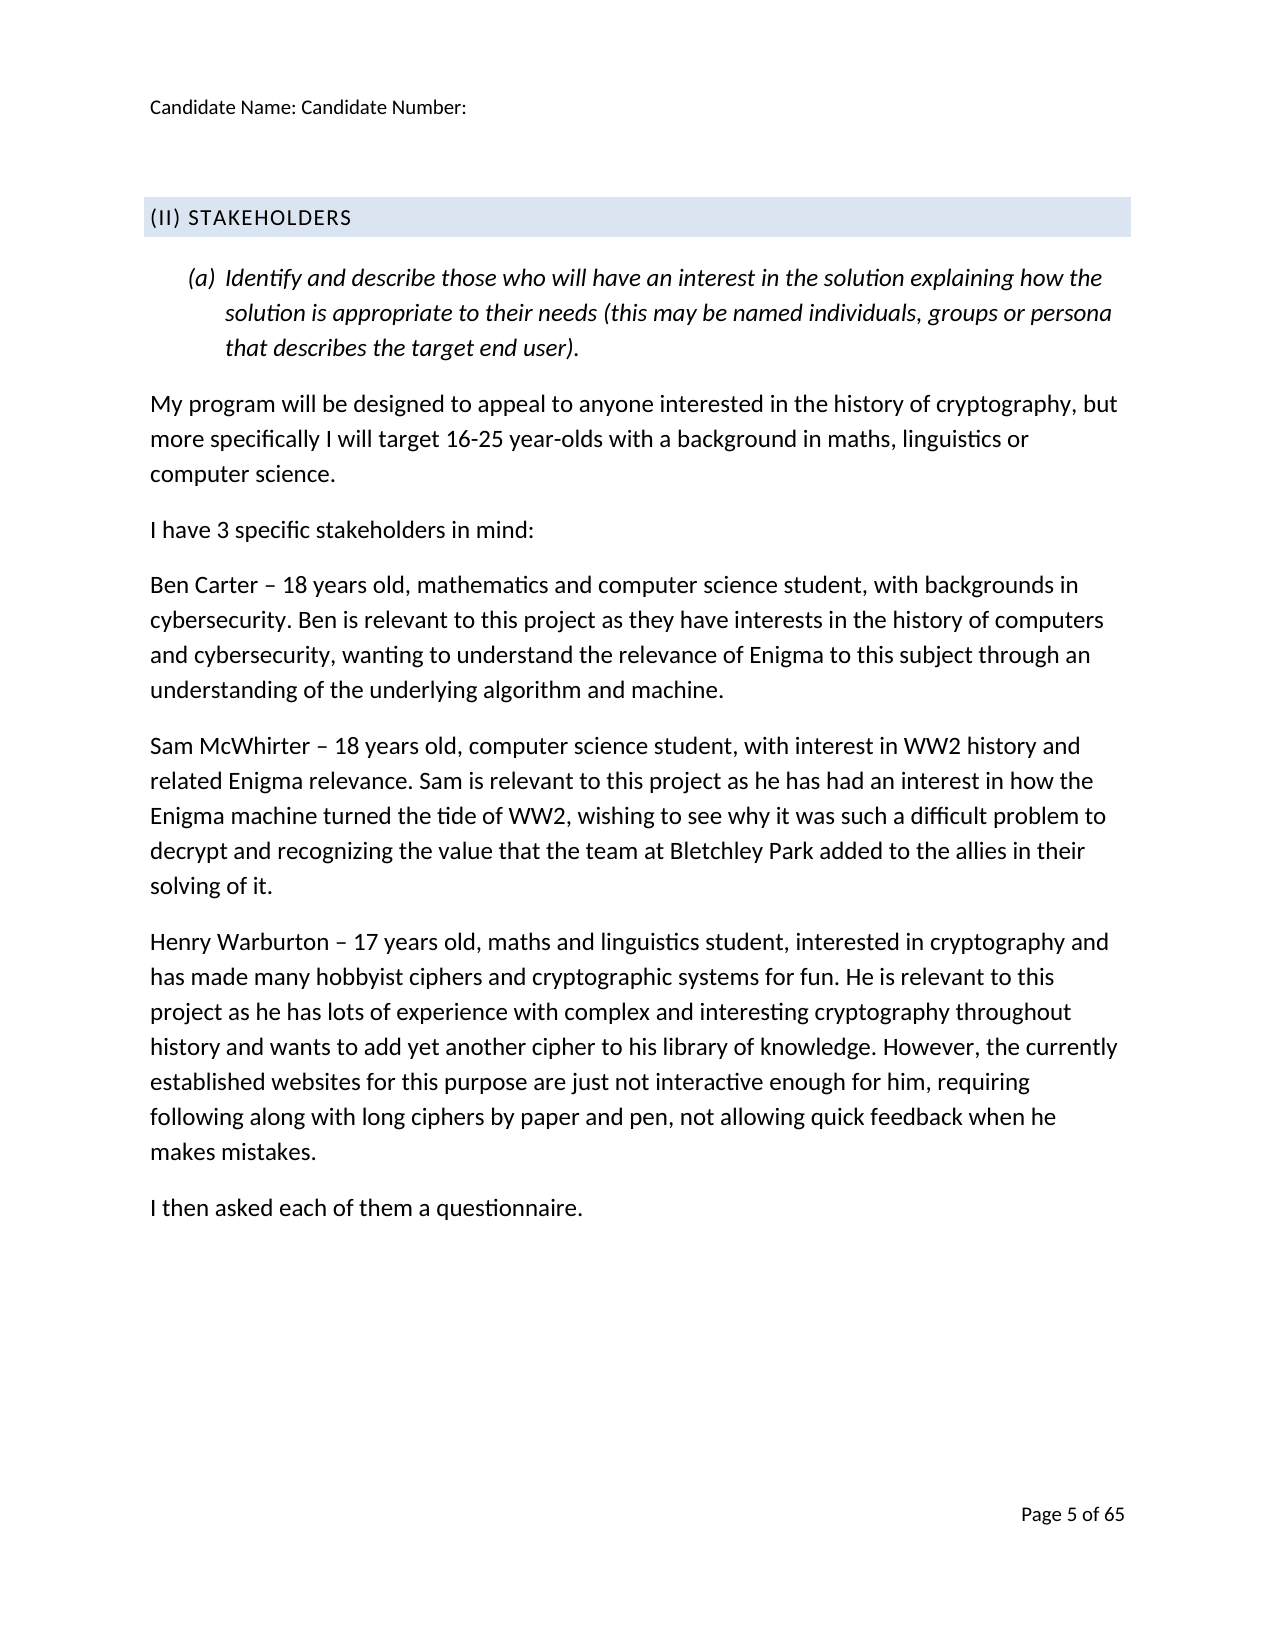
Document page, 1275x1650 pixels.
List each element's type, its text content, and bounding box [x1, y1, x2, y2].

text Ben Carter – 18 years old, mathematics and computer science student, with backgrounds in cybersecurity. Ben is relevant to this project as they have interests in the history of computers and cybersecurity, wanting to understand the relevance of Enigma to this subject through an understanding of the underlying algorithm and machine. [150, 570, 1125, 705]
subtitle (ii) Stakeholders [150, 203, 1125, 231]
text My program will be designed to appeal to anyone interested in the history of cryptography, but more specifically I will target 16-25 year-olds with a background in maths, linguistics or computer science. [150, 388, 1125, 488]
text I then asked each of them a questionnaire. [150, 1192, 1125, 1223]
text Sam McWhirter – 18 years old, computer science student, with interest in WW2 history and related Enigma relevance. Sam is relevant to this project as he has had an interest in how the Enigma machine turned the tide of WW2, wishing to see why it was such a difficult problem to decrypt and recognizing the value that the team at Bletchley Park added to the allies in their solving of it. [150, 731, 1125, 901]
text Henry Warburton – 17 years old, maths and linguistics student, interested in cryptography and has made many hobbyist ciphers and cryptographic systems for fun. He is relevant to this project as he has lots of experience with complex and interesting cryptography throughout history and wants to add yet another cipher to his library of knowledge. However, the currently established websites for this purpose are just not interactive enough for him, requiring following along with long ciphers by paper and pen, not allowing quick feedback when he makes mistakes. [150, 926, 1125, 1167]
list Identify and describe those who will have an interest in the solution explaining how the solution is appropriate to their needs (this may be named individuals, groups or persona that describes the target end user). [187, 262, 1125, 363]
text I have 3 specific stakeholders in mind: [150, 514, 1125, 544]
